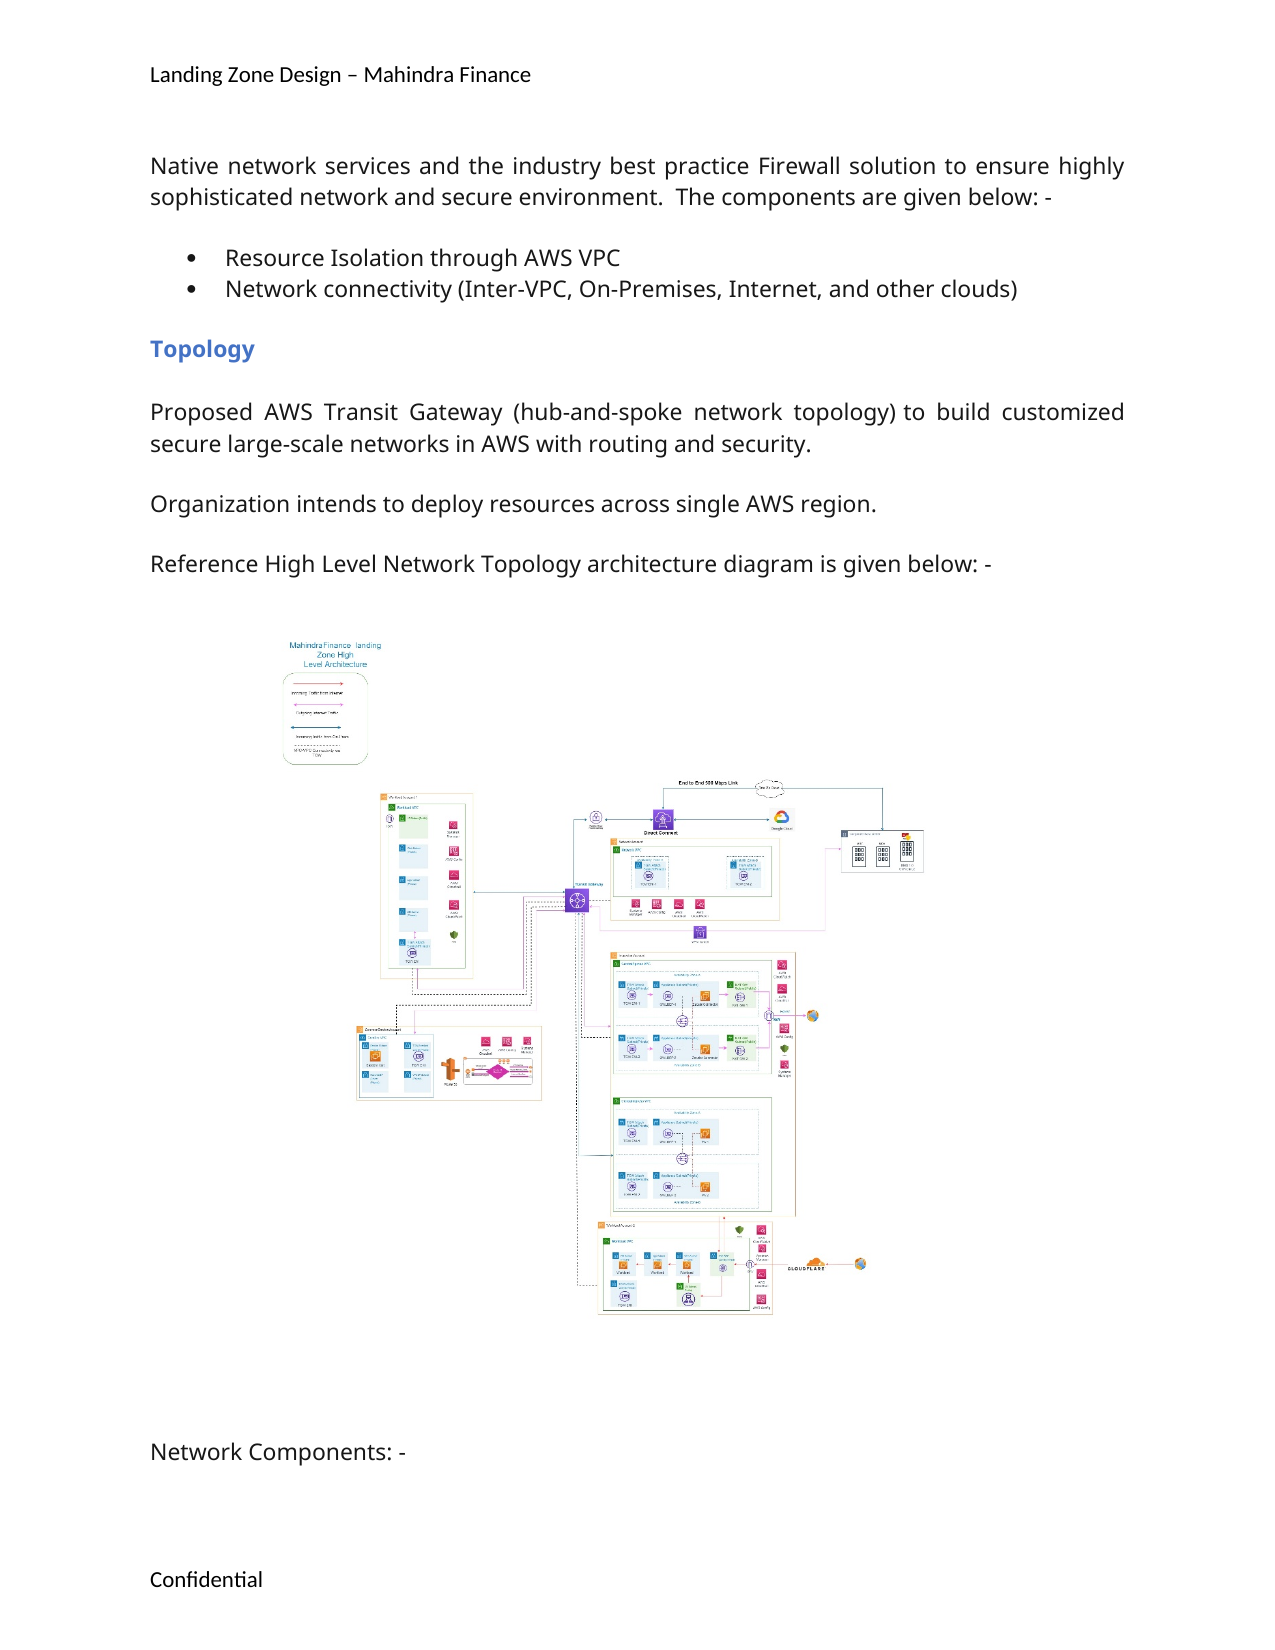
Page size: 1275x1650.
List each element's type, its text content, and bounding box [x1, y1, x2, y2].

text Proposed AWS Transit Gateway (hub-and-spoke network topology) to build customized secure large-scale networks in AWS with routing and security. [150, 396, 1125, 459]
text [150, 150, 1125, 212]
picture [150, 608, 1125, 1346]
text Network Components: - [150, 1436, 1125, 1467]
list Network connectivity (Inter-VPC, On-Premises, Internet, and other clouds) [187, 273, 1125, 304]
list Resource Isolation through AWS VPC [187, 242, 1125, 273]
text Topology [150, 333, 1125, 364]
text Organization intends to deploy resources across single AWS region. [150, 488, 1125, 519]
text Reference High Level Network Topology architecture diagram is given below: - [150, 548, 1125, 579]
